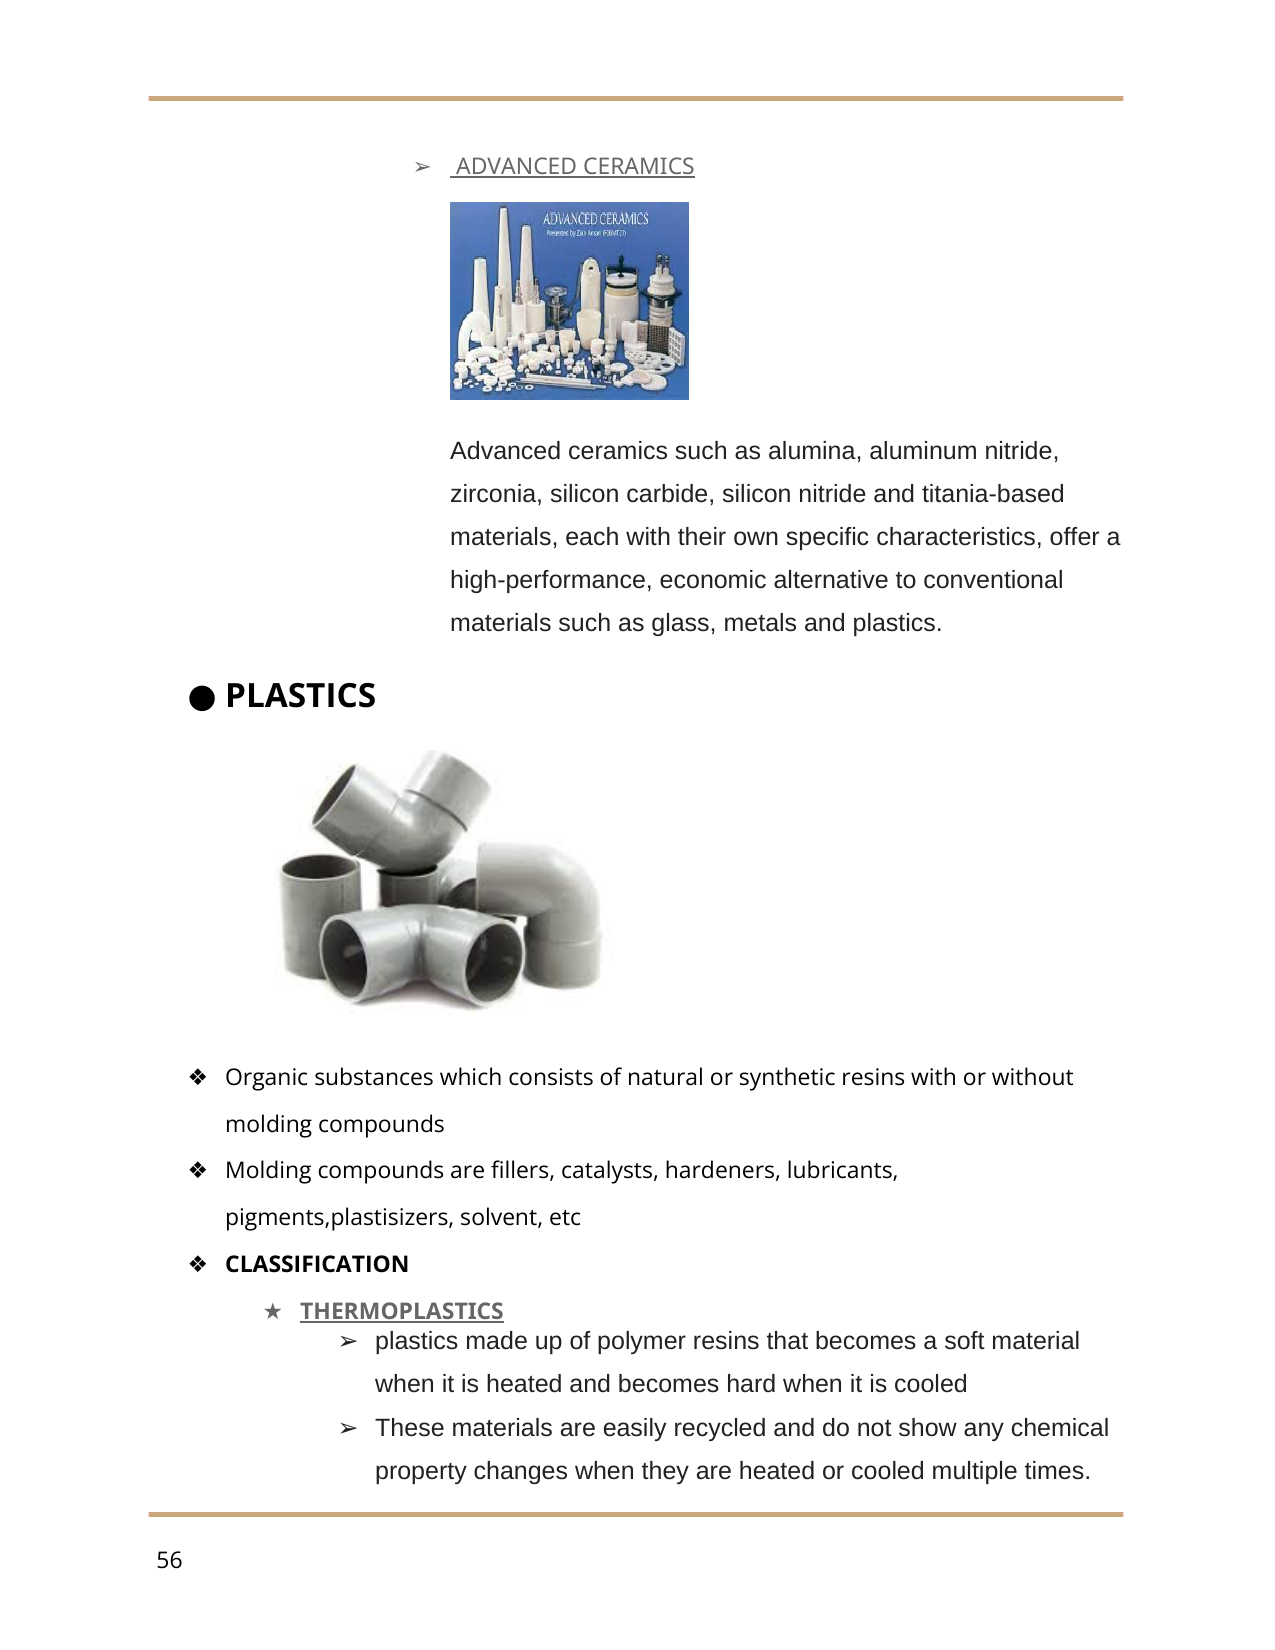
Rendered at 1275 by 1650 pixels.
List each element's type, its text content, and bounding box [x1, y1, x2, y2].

list CLASSIFICATION [187, 1248, 1125, 1279]
text Advanced ceramics such as alumina, aluminum nitride, zirconia, silicon carbide, silicon nitride and titania-based materials, each with their own specific characteristics, offer a high-performance, economic alternative to conventional materials such as glass, metals and plastics. [450, 436, 1125, 637]
picture [225, 738, 655, 1025]
picture [148, 1512, 1124, 1517]
list Molding compounds are fillers, catalysts, hardeners, lubricants, pigments,plastisizers, solvent, etc [187, 1154, 1125, 1233]
list Organic substances which consists of natural or synthetic resins with or without molding compounds [187, 1061, 1125, 1139]
list These materials are easily recycled and do not show any chemical property changes when they are heated or cooled multiple times. [337, 1413, 1125, 1484]
picture [148, 96, 1124, 101]
subtitle THERMOPLASTICS [262, 1295, 1125, 1326]
list plastics made up of polymer resins that becomes a soft material when it is heated and becomes hard when it is cooled [337, 1326, 1125, 1398]
subtitle PLASTICS [187, 672, 1125, 717]
picture [450, 202, 689, 400]
subtitle ADVANCED CERAMICS [412, 150, 1125, 181]
